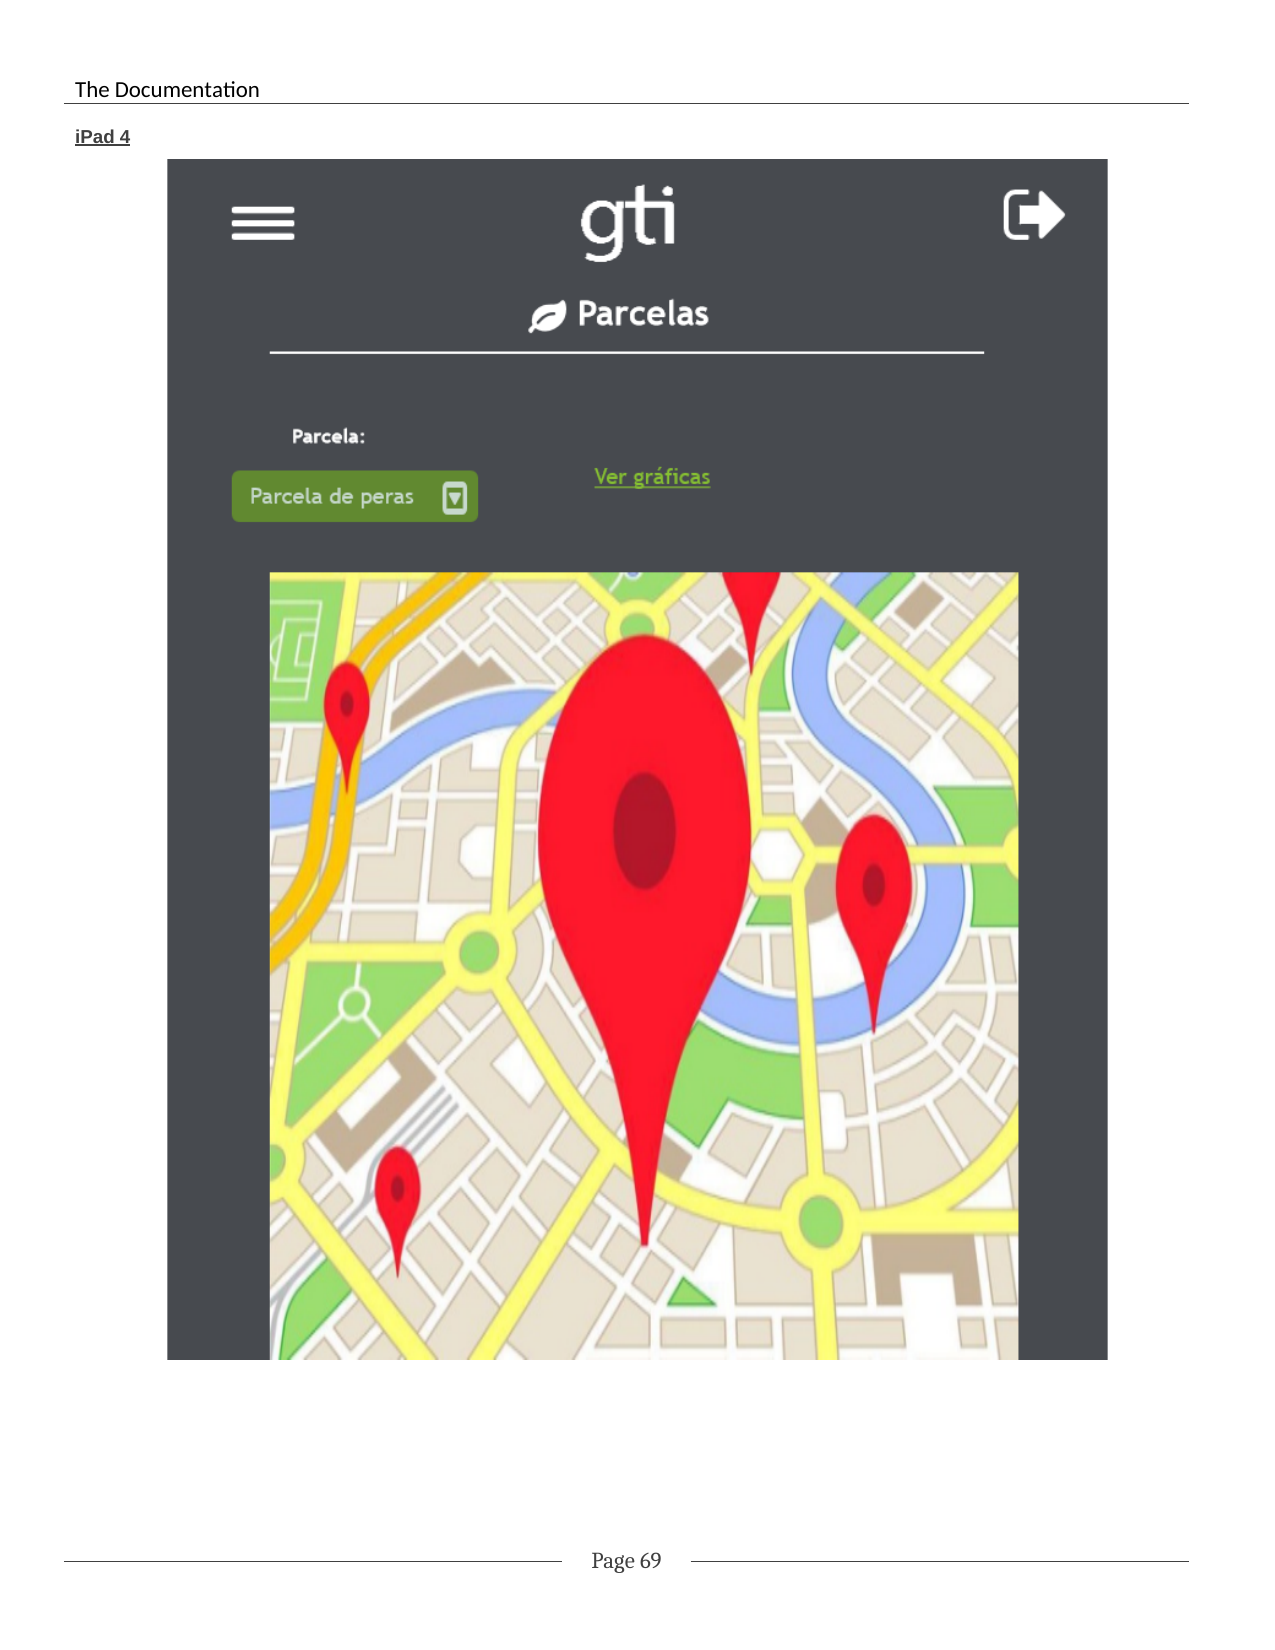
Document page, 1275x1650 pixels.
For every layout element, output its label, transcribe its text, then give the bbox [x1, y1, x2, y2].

subtitle iPad 4 [75, 126, 1200, 147]
